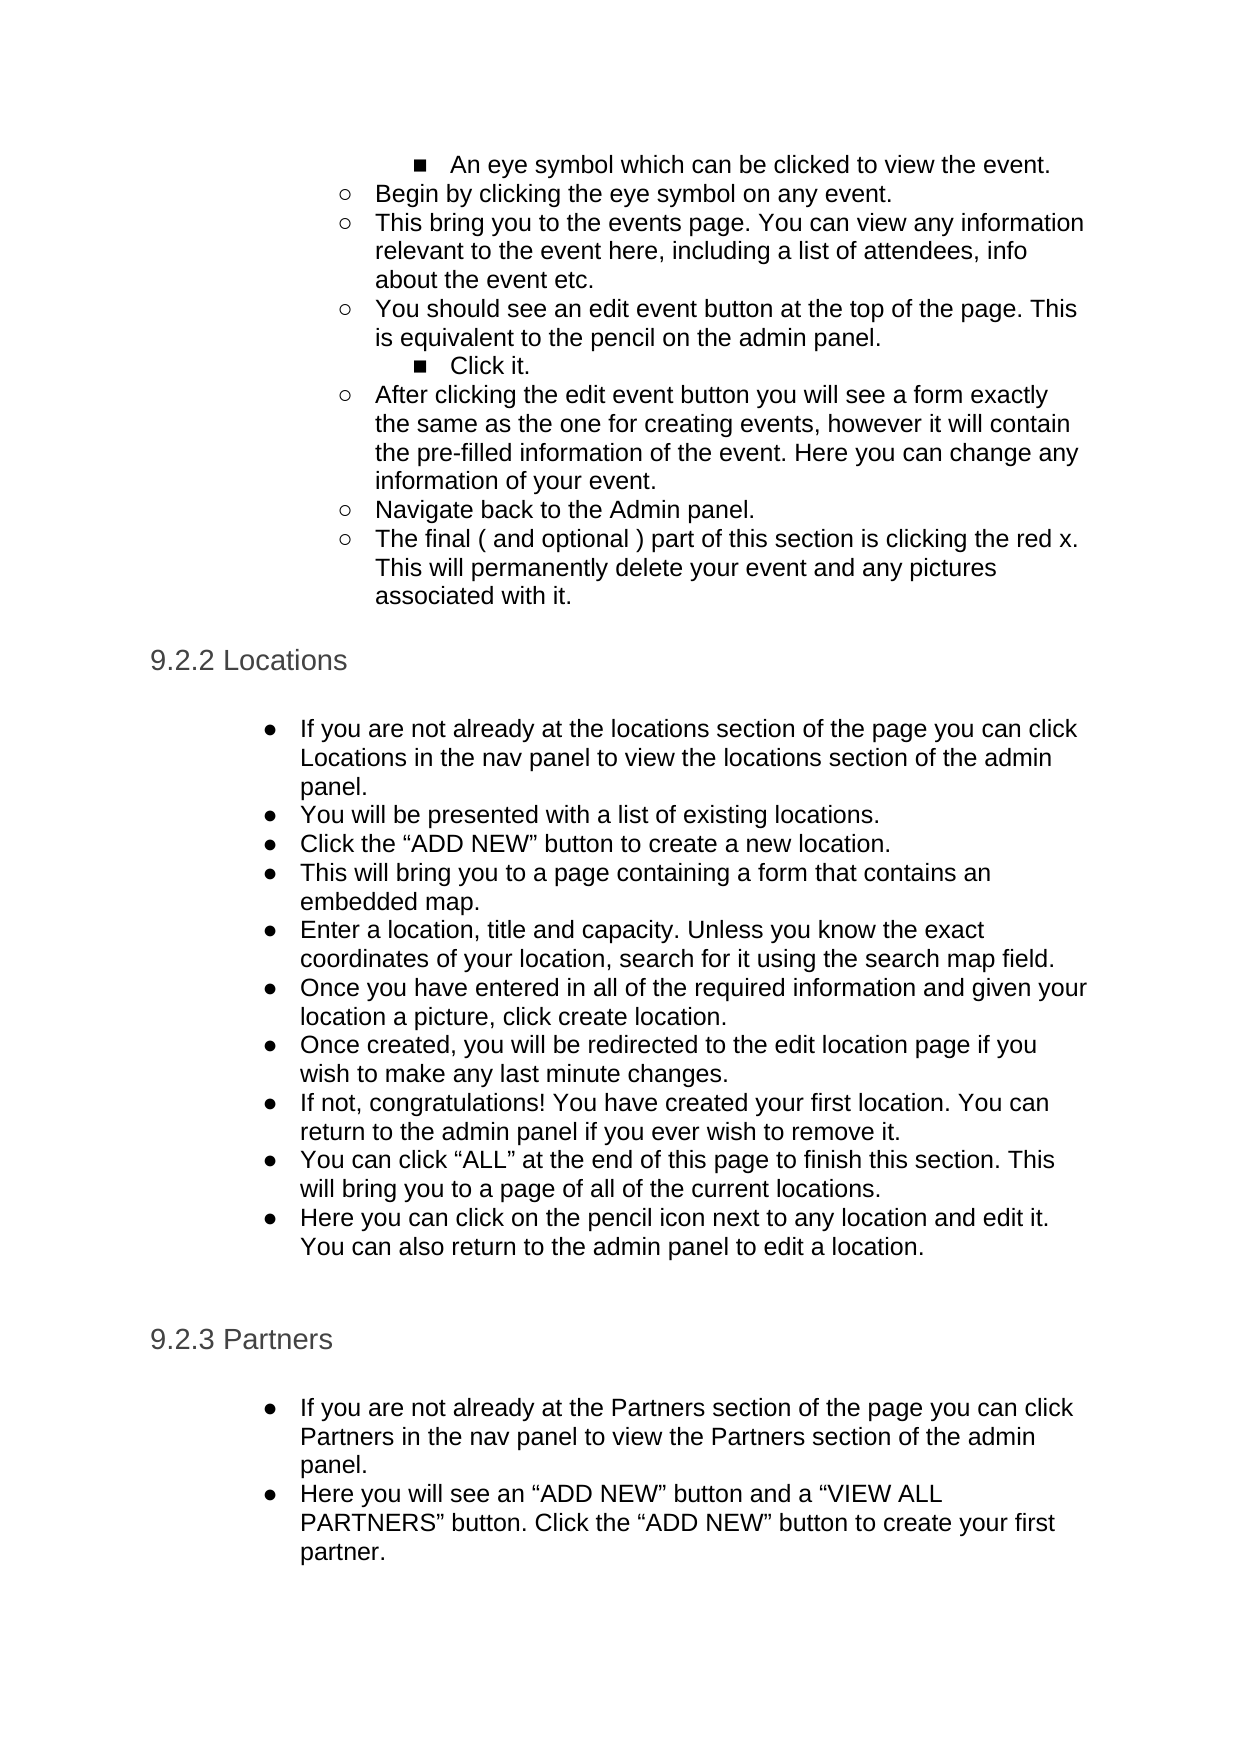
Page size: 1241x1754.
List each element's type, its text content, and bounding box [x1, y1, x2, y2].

list Enter a location, title and capacity. Unless you know the exact coordinates of your location, search for it using the search map field. [262, 915, 1090, 973]
list You can click “ALL” at the end of this page to finish this section. This will bring you to a page of all of the current locations. [262, 1145, 1090, 1203]
list If you are not already at the locations section of the page you can click Locations in the nav panel to view the locations section of the admin panel. [262, 714, 1090, 800]
list Click the “ADD NEW” button to create a new location. [262, 829, 1090, 858]
list Once you have entered in all of the required information and given your location a picture, click create location. [262, 973, 1090, 1030]
list If not, congratulations! You have created your first location. You can return to the admin panel if you ever wish to remove it. [262, 1088, 1090, 1145]
subtitle 9.2.3 Partners [150, 1322, 1090, 1356]
subtitle 9.2.2 Locations [150, 643, 1090, 677]
list Begin by clicking the eye symbol on any event. [337, 179, 1090, 207]
list If you are not already at the Partners section of the page you can click Partners in the nav panel to view the Partners section of the admin panel. [262, 1393, 1090, 1479]
list Navigate back to the Admin panel. [337, 495, 1090, 524]
list This bring you to the events page. You can view any information relevant to the event here, including a list of attendees, info about the event etc. [337, 207, 1090, 294]
list The final ( and optional ) part of this section is clicking the red x. This will permanently delete your event and any pictures associated with it. [337, 524, 1090, 610]
list After clicking the edit event button you will see a form exactly the same as the one for creating events, however it will contain the pre-filled information of the event. Here you can change any information of your event. [337, 380, 1090, 495]
list Here you will see an “ADD NEW” button and a “VIEW ALL PARTNERS” button. Click the “ADD NEW” button to create your first partner. [262, 1479, 1090, 1565]
list You should see an edit event button at the top of the page. This is equivalent to the pencil on the admin panel. [337, 294, 1090, 351]
list Here you can click on the pencil icon next to any location and edit it. You can also return to the admin panel to edit a location. [262, 1203, 1090, 1260]
list You will be presented with a list of existing locations. [262, 800, 1090, 829]
list This will bring you to a page containing a form that contains an embedded map. [262, 858, 1090, 915]
list An eye symbol which can be clicked to view the event. [412, 150, 1090, 179]
list Click it. [412, 351, 1090, 380]
list Once created, you will be redirected to the edit location page if you wish to make any last minute changes. [262, 1030, 1090, 1088]
